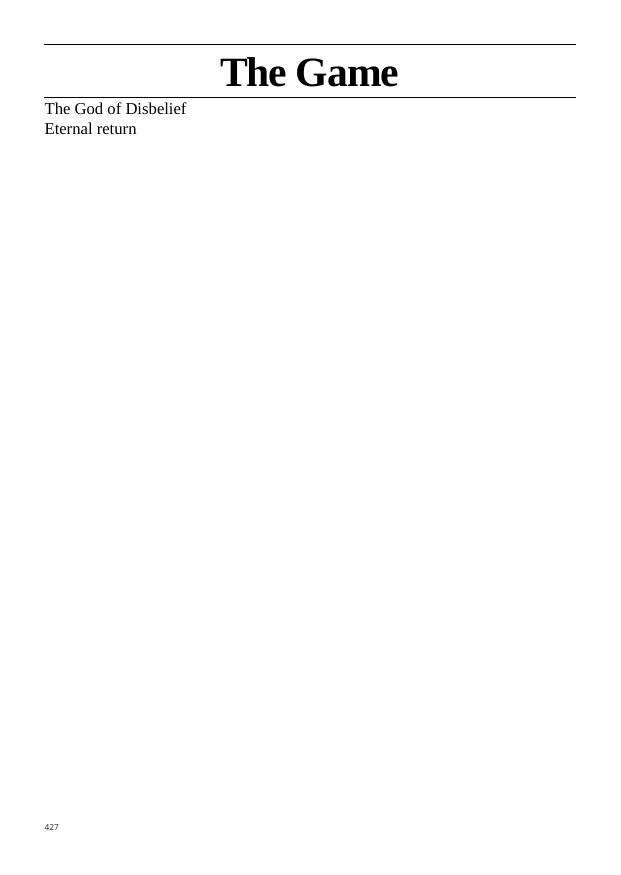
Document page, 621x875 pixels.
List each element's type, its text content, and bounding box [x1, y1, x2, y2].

subtitle The Game [44, 45, 576, 97]
text Eternal return [44, 119, 576, 138]
text The God of Disbelief [44, 98, 576, 118]
